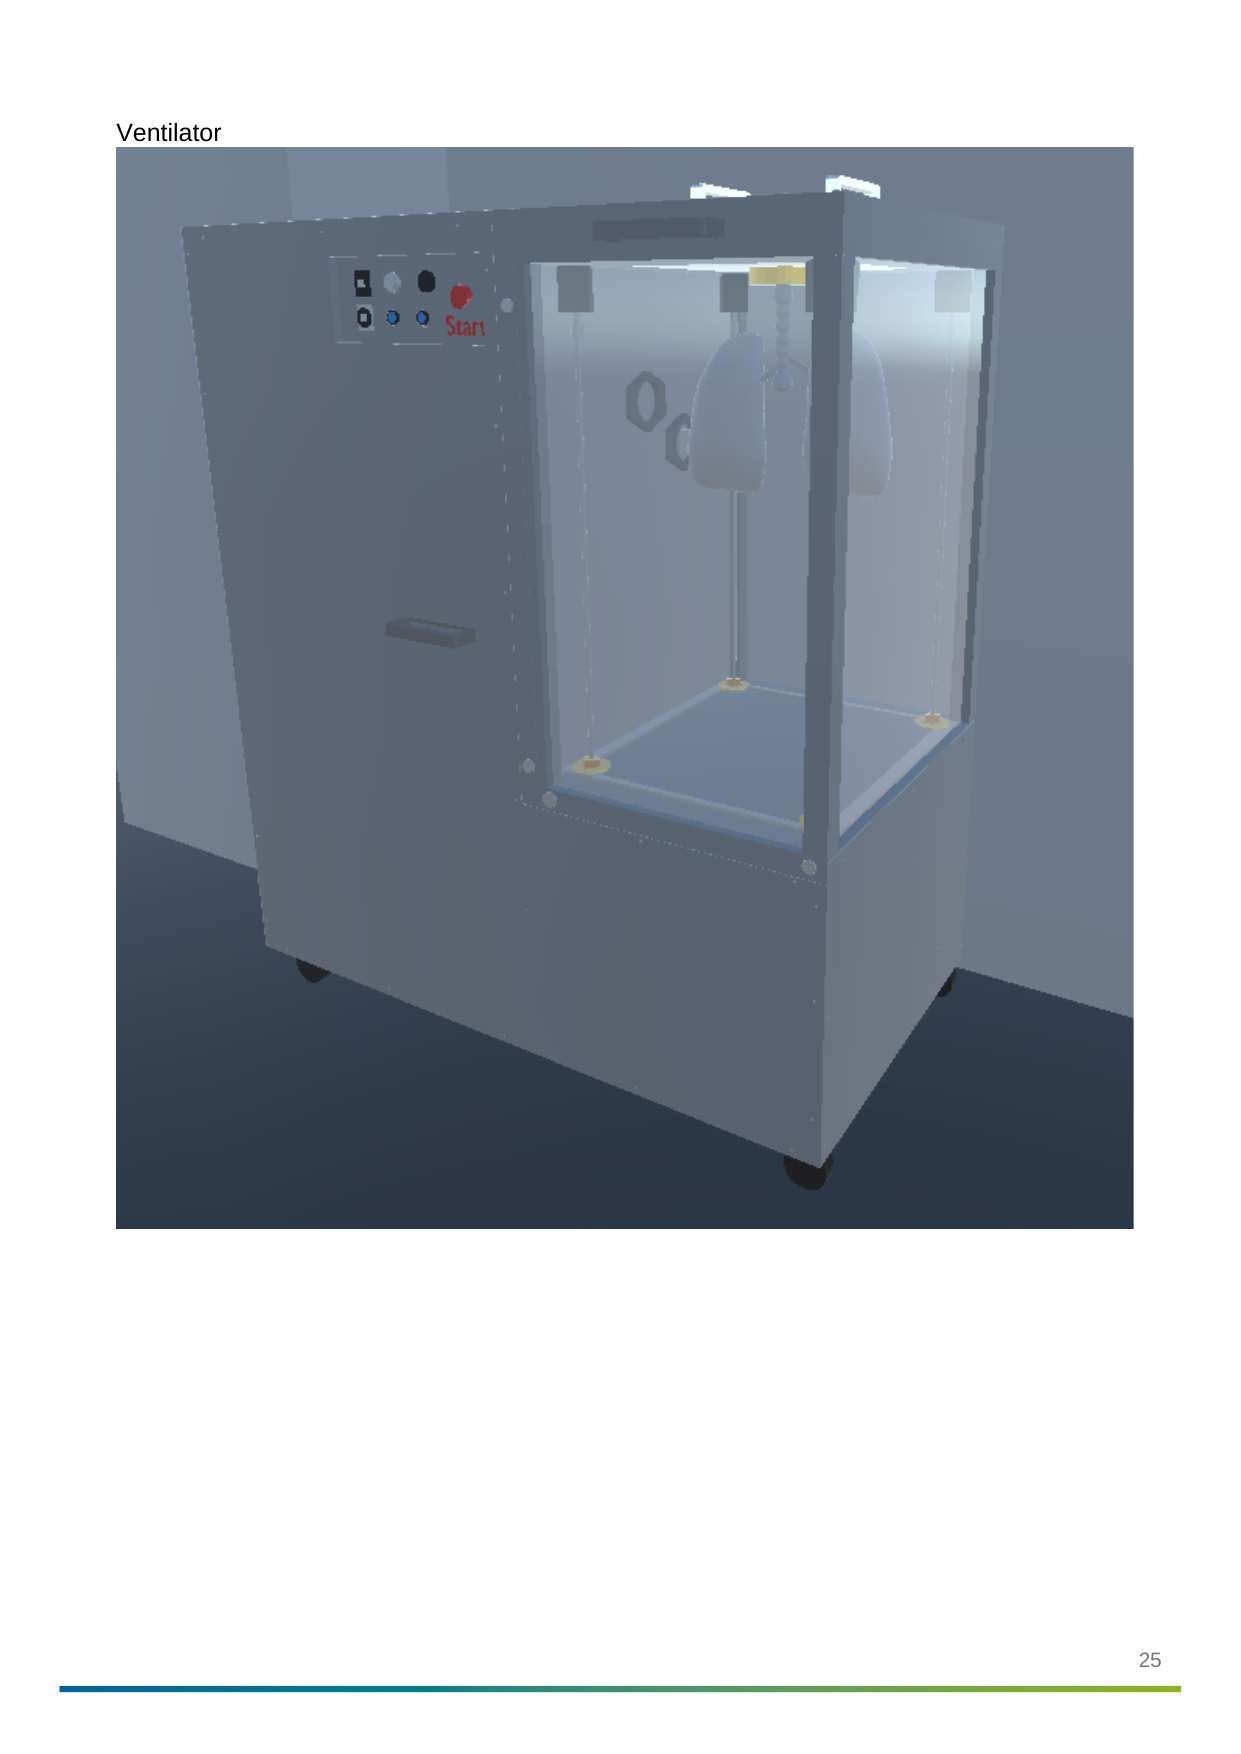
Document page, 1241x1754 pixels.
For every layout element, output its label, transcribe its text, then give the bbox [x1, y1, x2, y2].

picture [0, 1680, 1240, 1752]
text Ventilator [116, 118, 1178, 147]
picture [116, 147, 1134, 1229]
